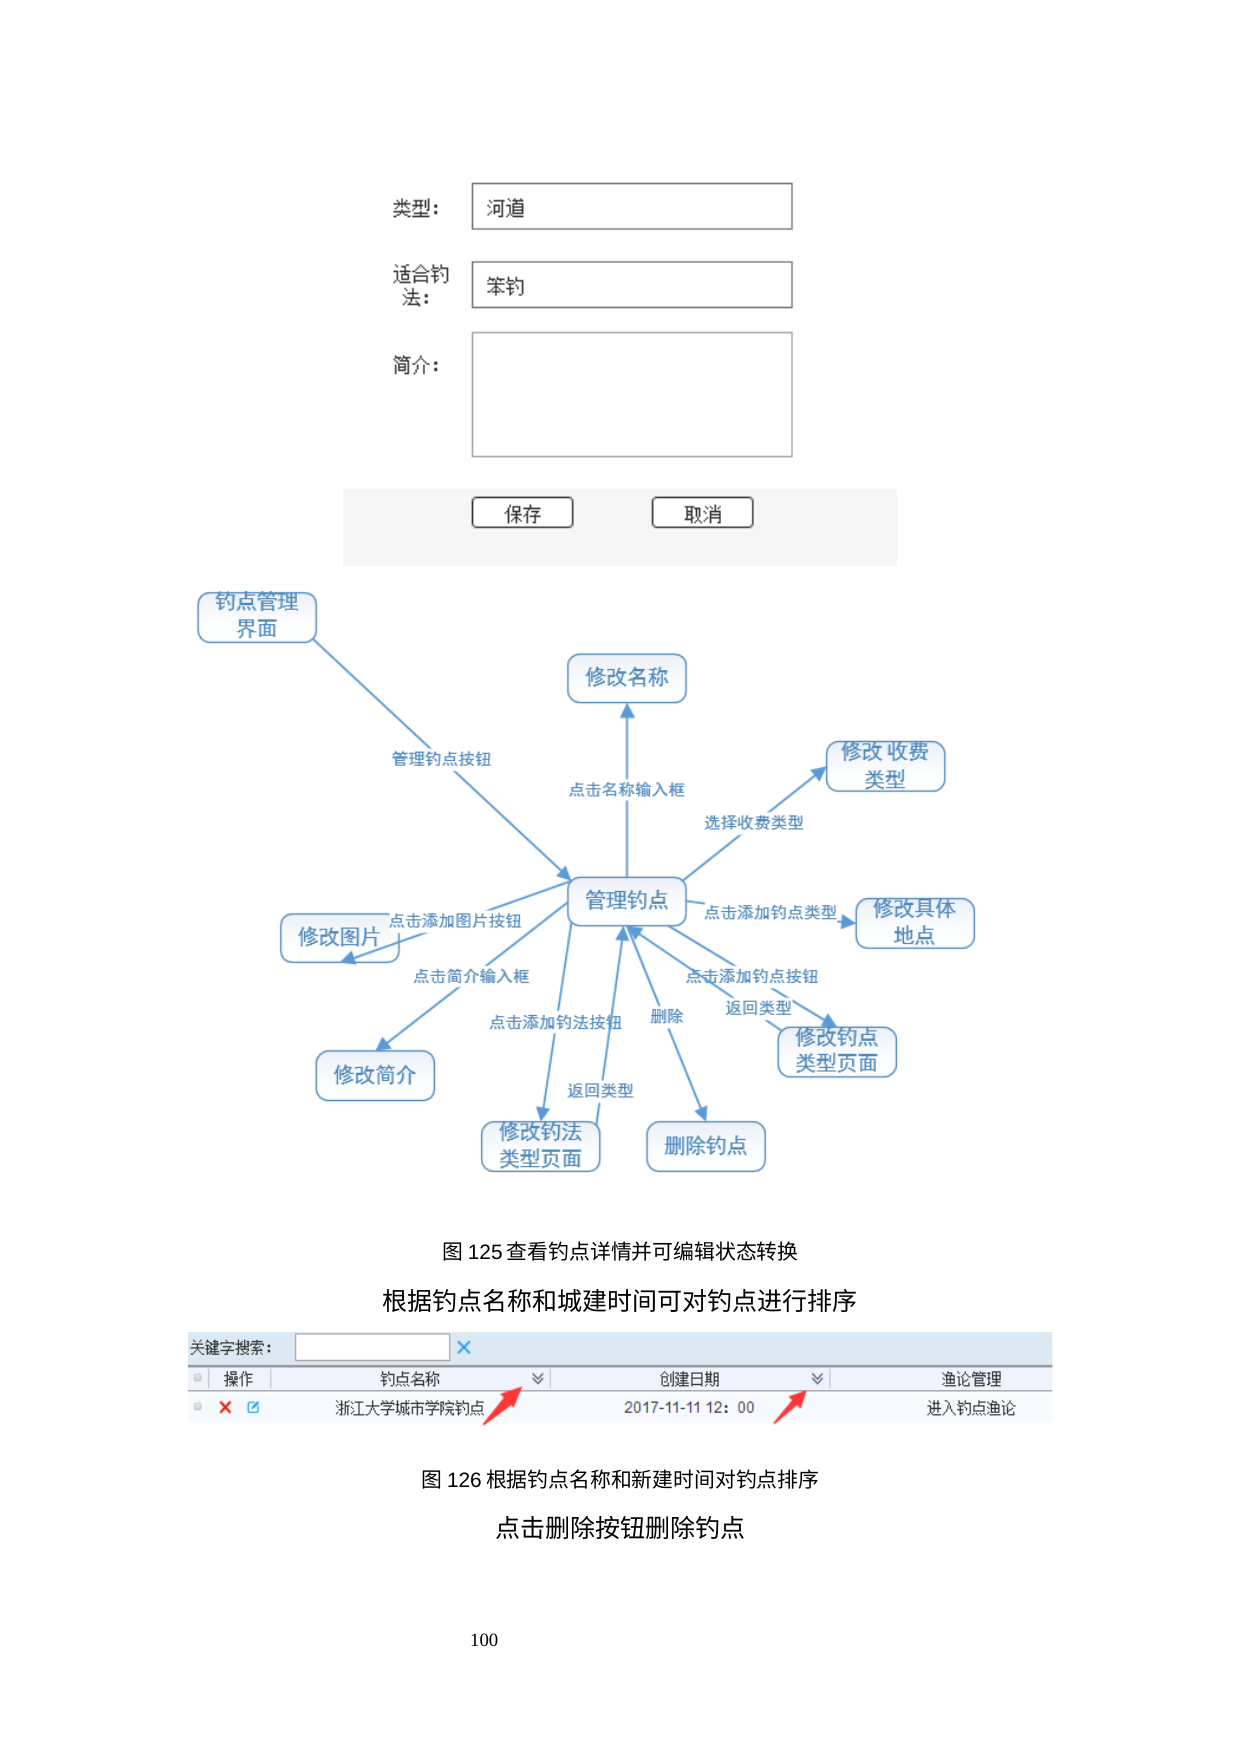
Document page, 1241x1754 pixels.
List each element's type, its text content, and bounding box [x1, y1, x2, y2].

picture [187, 584, 1053, 1211]
picture [187, 1332, 1053, 1442]
picture [342, 162, 898, 566]
text 根据钓点名称和城建时间可对钓点进行排序 [187, 1267, 1053, 1332]
text 点击删除按钮删除钓点 [187, 1494, 1053, 1559]
